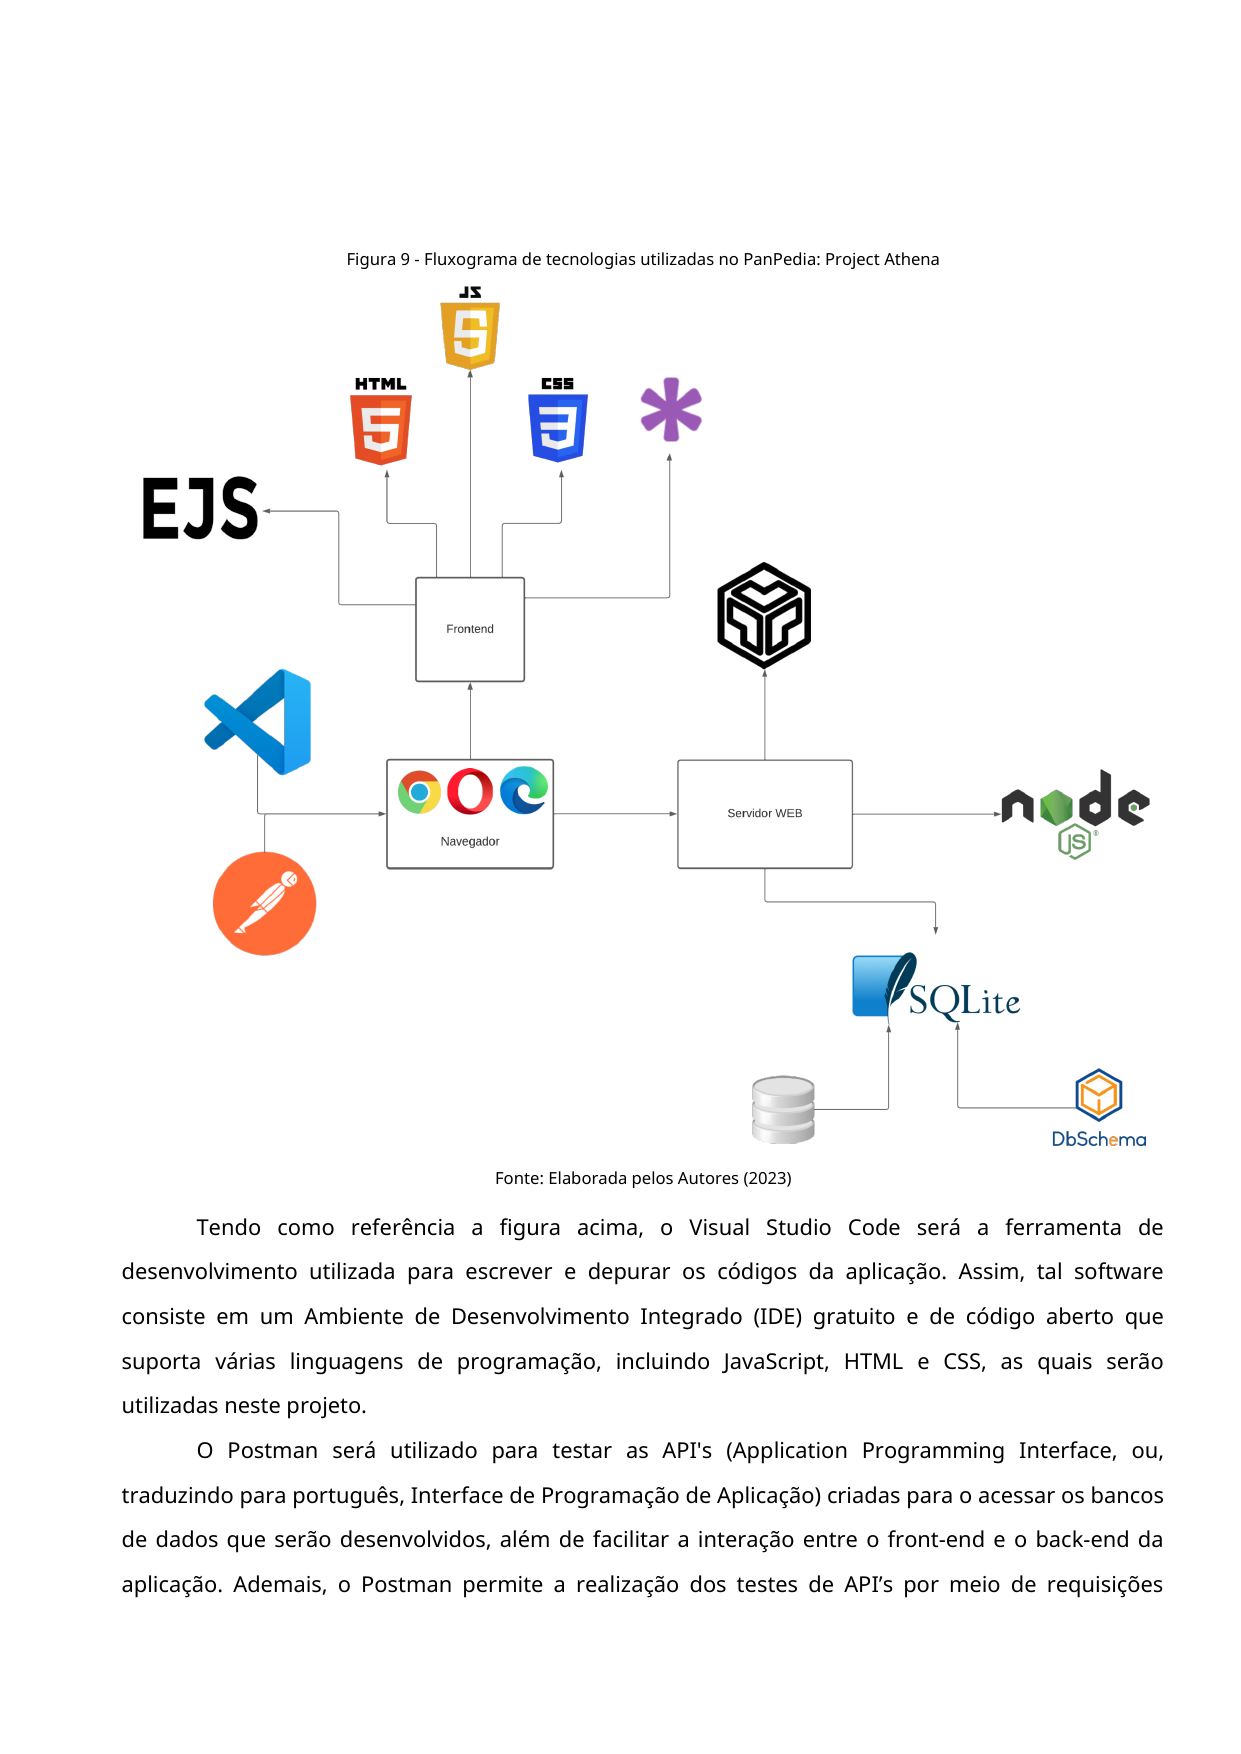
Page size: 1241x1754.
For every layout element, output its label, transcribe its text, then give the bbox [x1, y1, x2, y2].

text Tendo como referência a figura acima, o Visual Studio Code será a ferramenta de desenvolvimento utilizada para escrever e depurar os códigos da aplicação. Assim, tal software consiste em um Ambiente de Desenvolvimento Integrado (IDE) gratuito e de código aberto que suporta várias linguagens de programação, incluindo JavaScript, HTML e CSS, as quais serão utilizadas neste projeto. [121, 1212, 1165, 1420]
text Fonte: Elaborada pelos Autores (2023) [121, 1167, 1165, 1189]
picture [121, 270, 1166, 1167]
text Figura 9 - Fluxograma de tecnologias utilizadas no PanPedia: Project Athena [121, 248, 1165, 270]
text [121, 1435, 1165, 1599]
